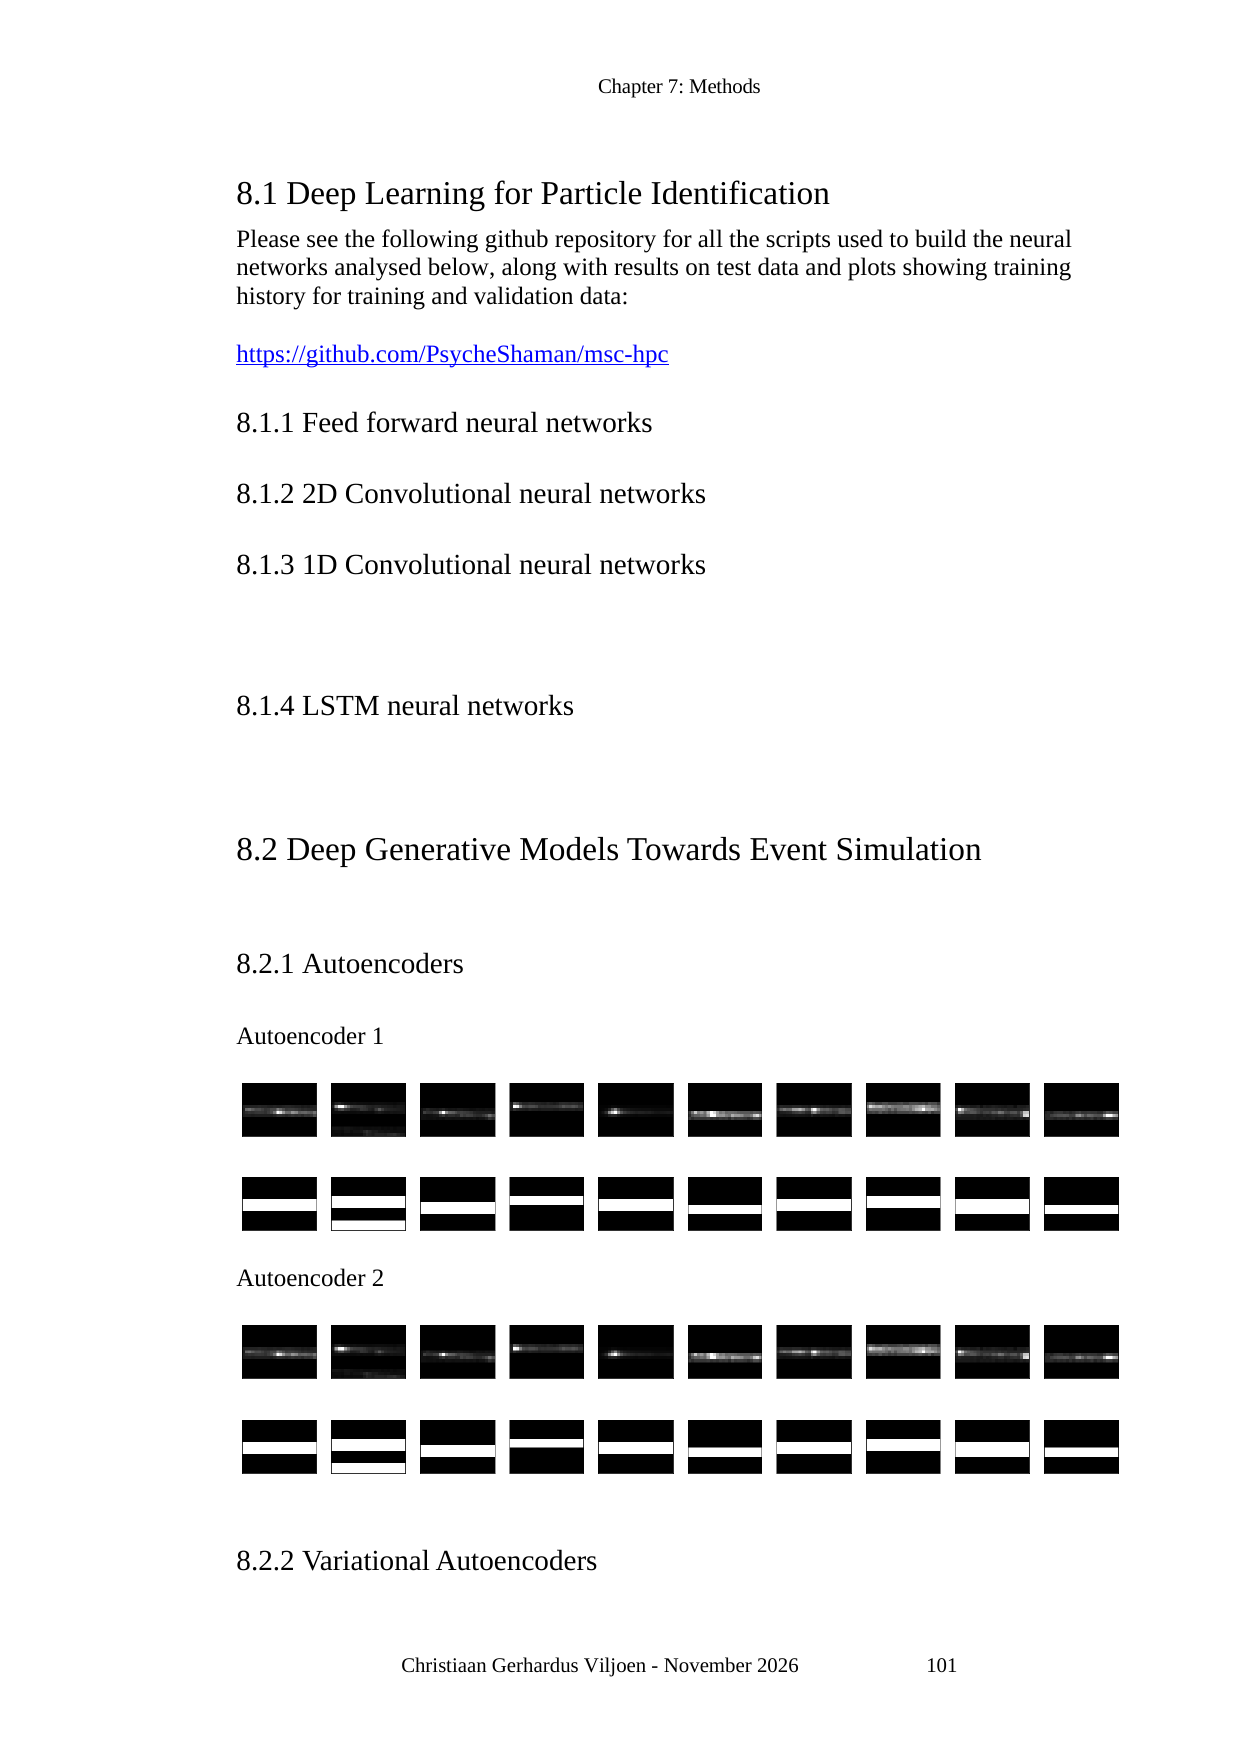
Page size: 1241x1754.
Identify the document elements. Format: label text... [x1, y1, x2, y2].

subtitle LSTM neural networks [236, 688, 1122, 722]
subtitle Autoencoders [236, 946, 1122, 980]
subtitle 1D Convolutional neural networks [236, 547, 1122, 581]
subtitle 2D Convolutional neural networks [236, 476, 1122, 509]
picture [236, 1321, 1123, 1478]
text https://github.com/PsycheShaman/msc-hpc [236, 339, 1122, 367]
subtitle Deep Learning for Particle Identification [236, 173, 1122, 211]
picture [236, 1078, 1123, 1235]
text Autoencoder 2 [236, 1263, 1122, 1292]
subtitle Feed forward neural networks [236, 405, 1122, 438]
subtitle Variational Autoencoders [236, 1543, 1122, 1577]
text Please see the following github repository for all the scripts used to build the neural networks analysed below, along with results on test data and plots showing training history for training and validation data: [236, 224, 1122, 310]
subtitle Deep Generative Models Towards Event Simulation [236, 829, 1122, 867]
text Autoencoder 1 [236, 1021, 1122, 1050]
